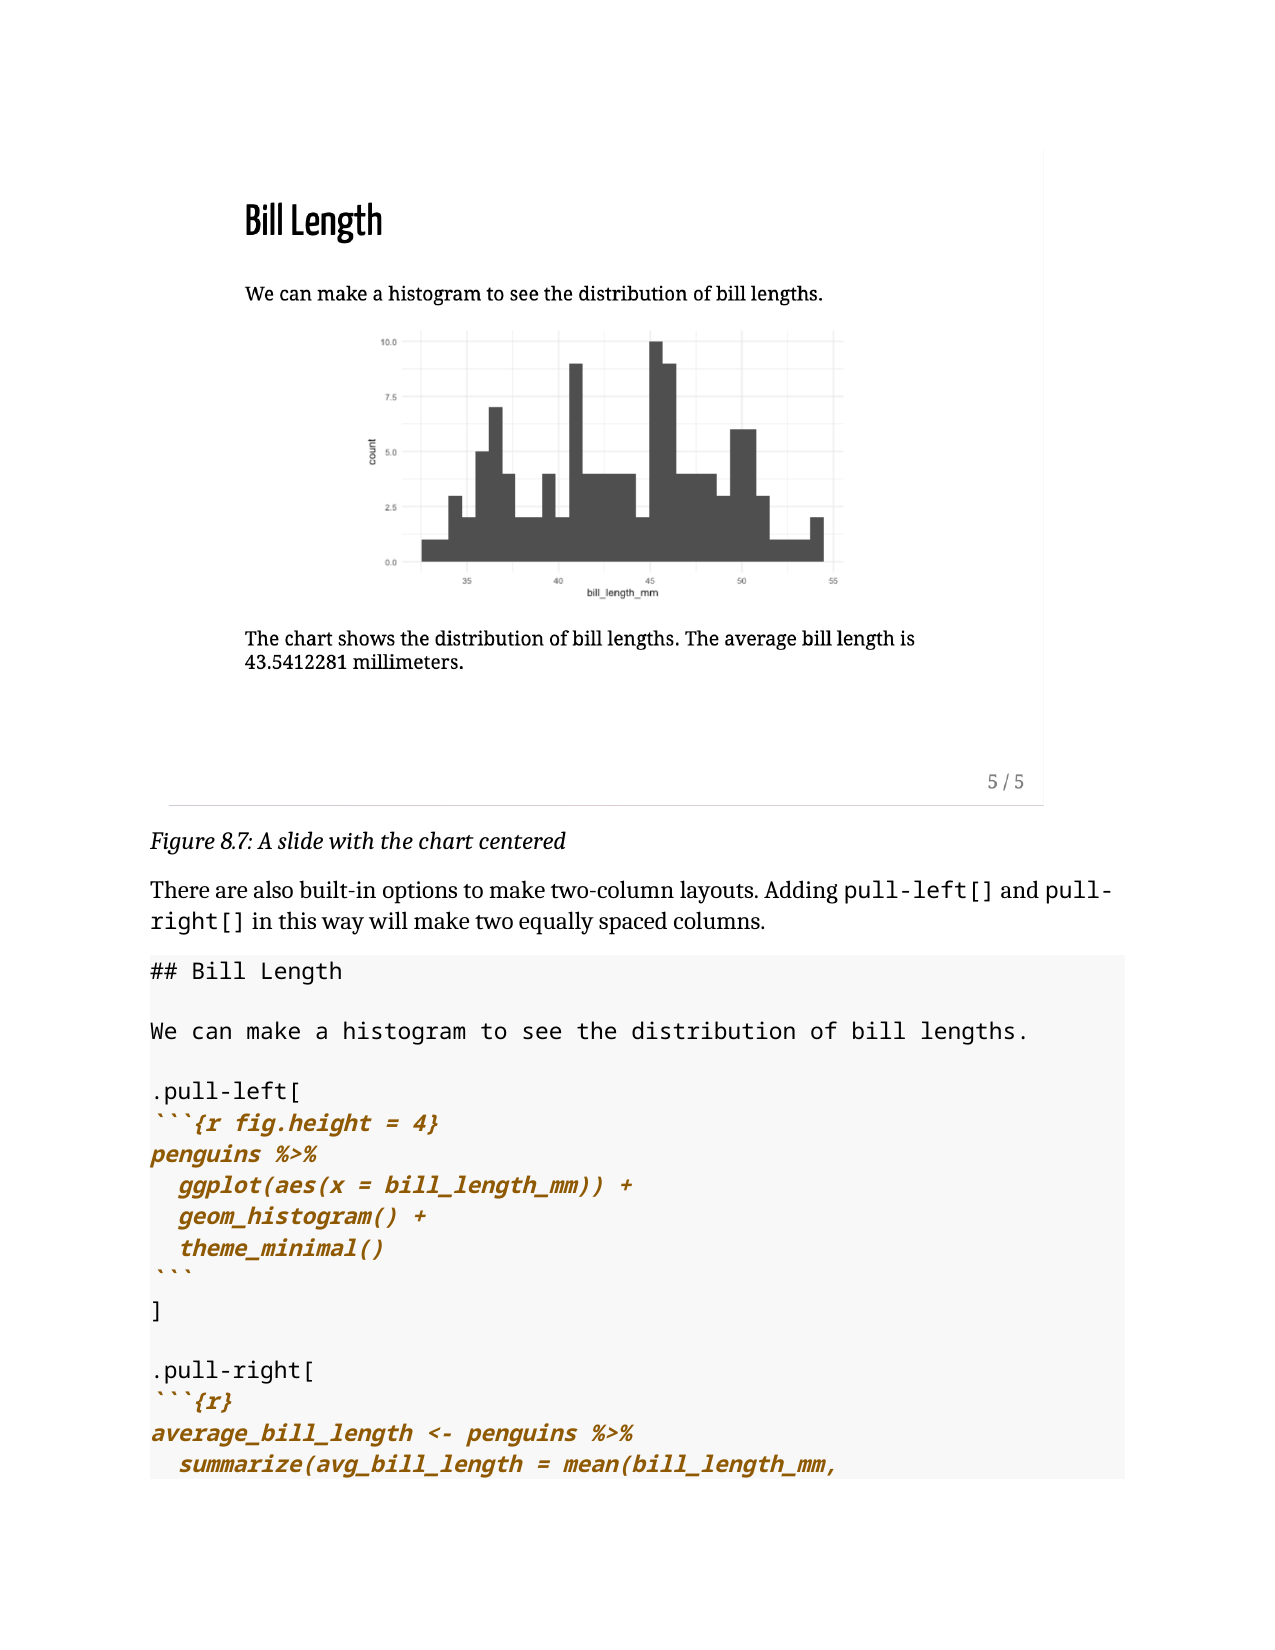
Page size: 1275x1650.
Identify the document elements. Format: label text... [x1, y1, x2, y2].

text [150, 955, 1125, 1479]
text There are also built-in options to make two-column layouts. Adding pull-left[] and pull-right[] in this way will make two equally spaced columns. [150, 874, 1125, 937]
picture [168, 150, 1044, 806]
text Figure 8.7: A slide with the chart centered [150, 827, 1125, 855]
